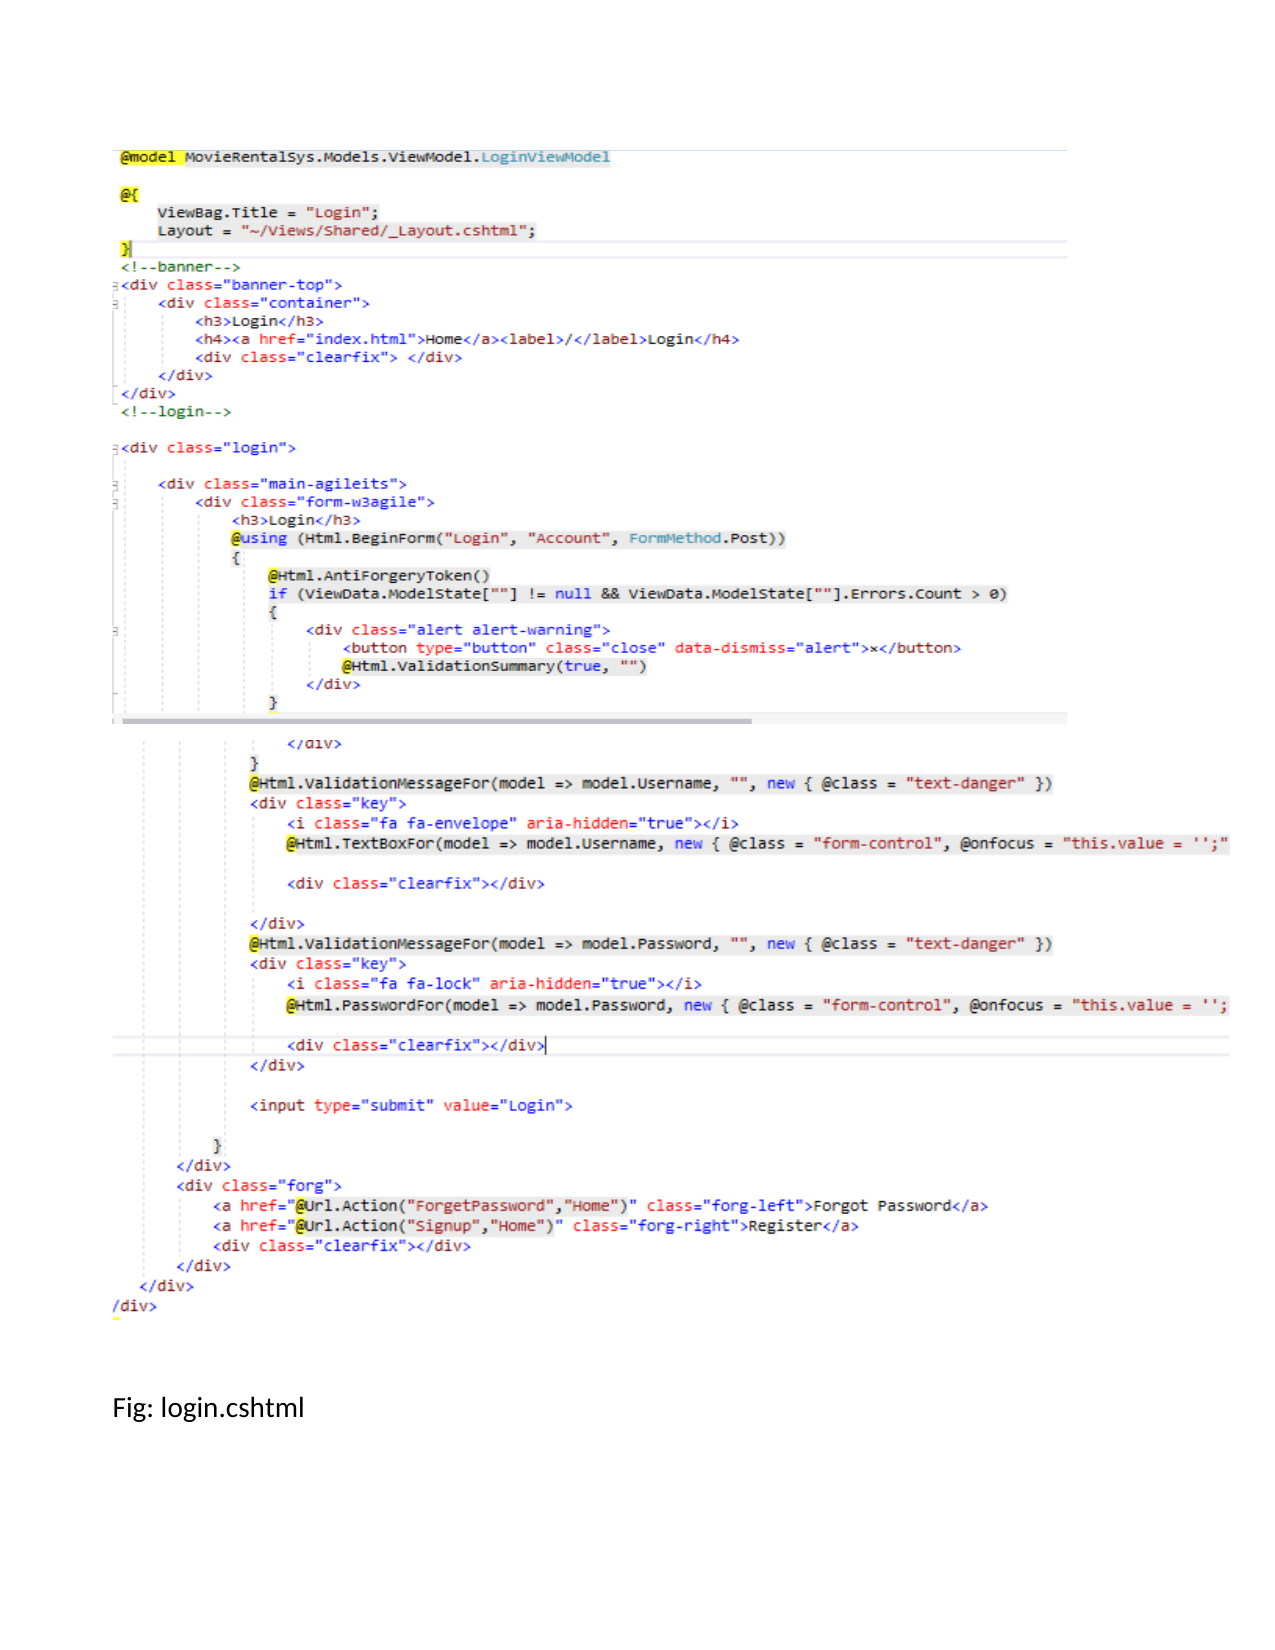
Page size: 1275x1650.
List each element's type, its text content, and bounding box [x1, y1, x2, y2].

picture [112, 150, 1068, 724]
picture [112, 740, 1230, 1320]
text Fig: login.cshtml [112, 1389, 1162, 1424]
